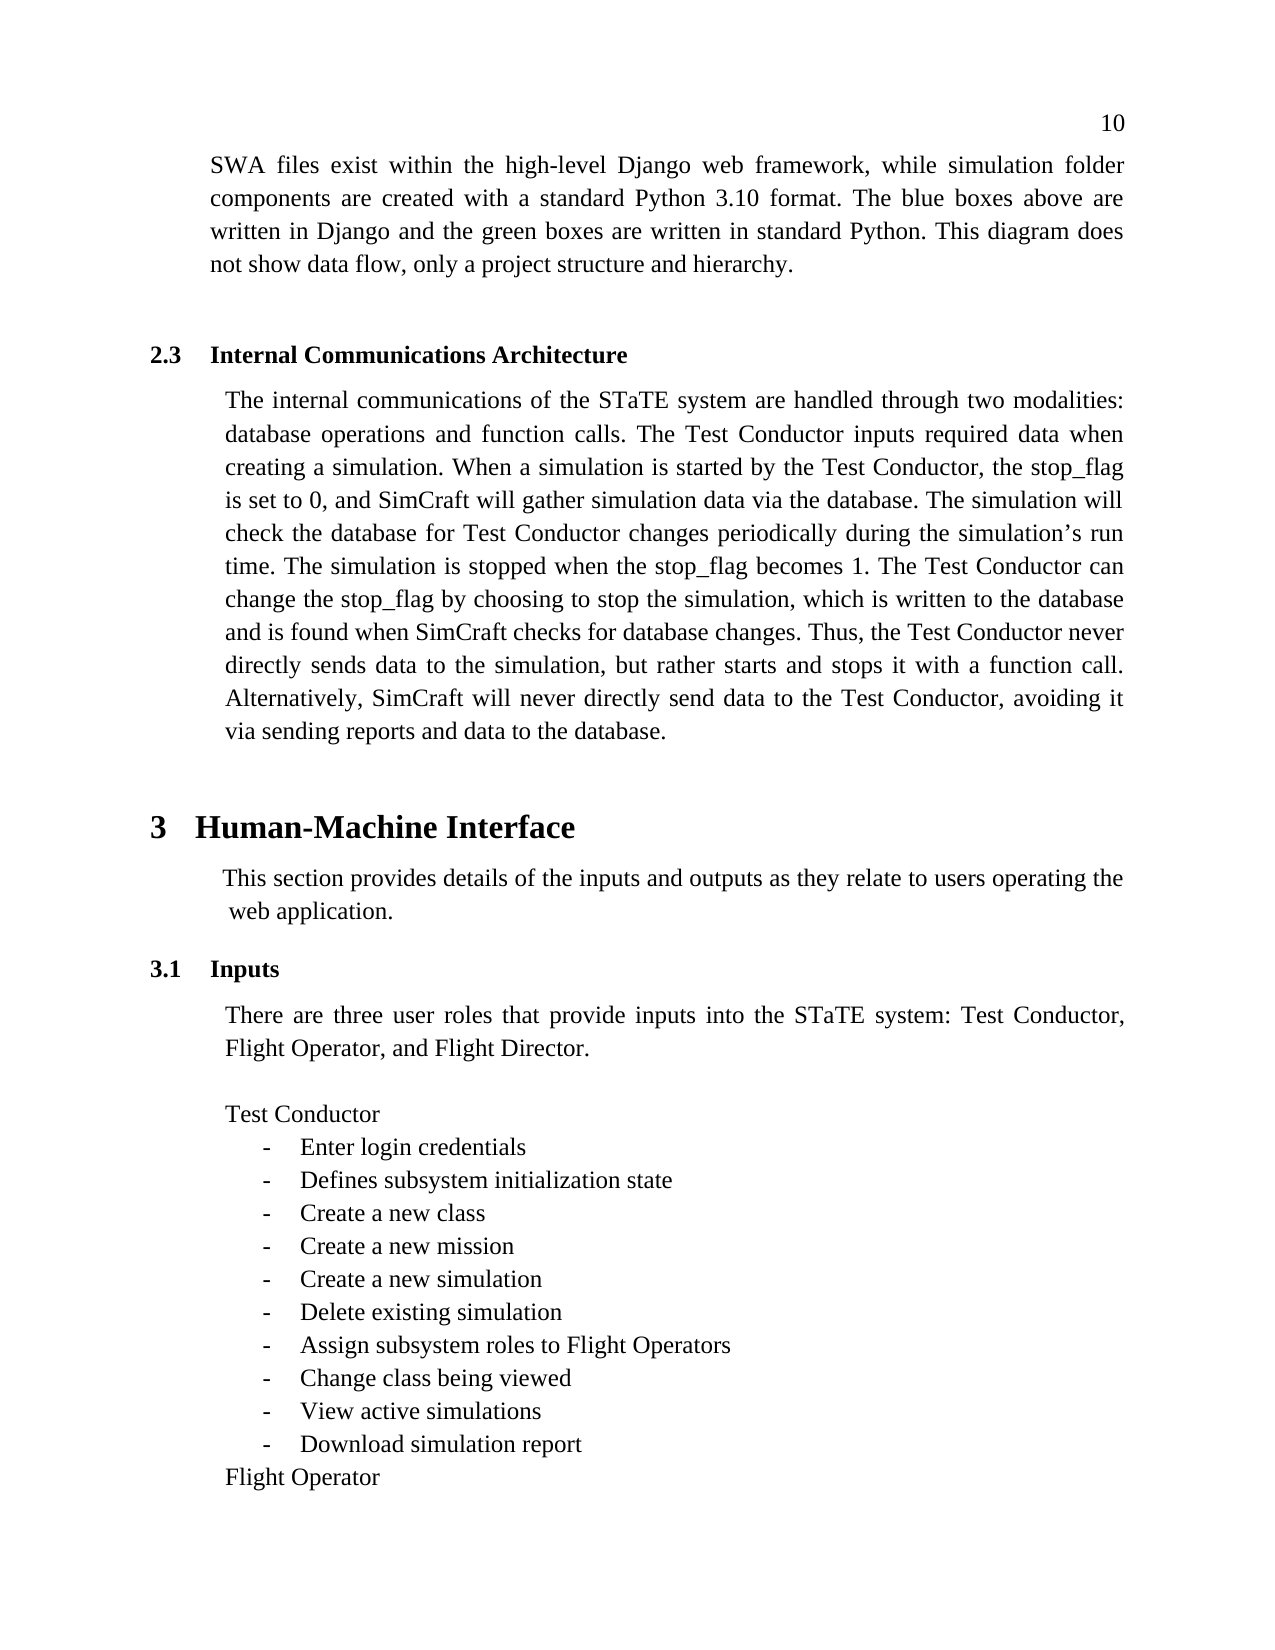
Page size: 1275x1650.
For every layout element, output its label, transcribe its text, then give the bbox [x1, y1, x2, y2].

text There are three user roles that provide inputs into the STaTE system: Test Conductor, Flight Operator, and Flight Director. [225, 1000, 1125, 1062]
list Enter login credentials [262, 1132, 1125, 1161]
text Flight Operator [225, 1462, 1125, 1491]
subtitle Internal Communications Architecture [150, 340, 1125, 369]
subtitle Human-Machine Interface [150, 807, 1125, 845]
subtitle Inputs [150, 954, 1125, 983]
list Create a new class [262, 1198, 1125, 1227]
list Assign subsystem roles to Flight Operators [262, 1330, 1125, 1359]
list Change class being viewed [262, 1363, 1125, 1392]
list Defines subsystem initialization state [262, 1165, 1125, 1194]
list Create a new simulation [262, 1264, 1125, 1293]
list Delete existing simulation [262, 1297, 1125, 1326]
text Test Conductor [225, 1099, 1125, 1128]
list Create a new mission [262, 1231, 1125, 1260]
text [210, 150, 1125, 278]
list Download simulation report [262, 1429, 1125, 1458]
text The internal communications of the STaTE system are handled through two modalities: database operations and function calls. The Test Conductor inputs required data when creating a simulation. When a simulation is started by the Test Conductor, the stop_flag is set to 0, and SimCraft will gather simulation data via the database. The simulation will check the database for Test Conductor changes periodically during the simulation’s run time. The simulation is stopped when the stop_flag becomes 1. The Test Conductor can change the stop_flag by choosing to stop the simulation, which is written to the database and is found when SimCraft checks for database changes. Thus, the Test Conductor never directly sends data to the simulation, but rather starts and stops it with a function call. Alternatively, SimCraft will never directly send data to the Test Conductor, avoiding it via sending reports and data to the database. [225, 386, 1125, 744]
list View active simulations [262, 1396, 1125, 1425]
text This section provides details of the inputs and outputs as they relate to users operating the web application. [150, 863, 1125, 925]
